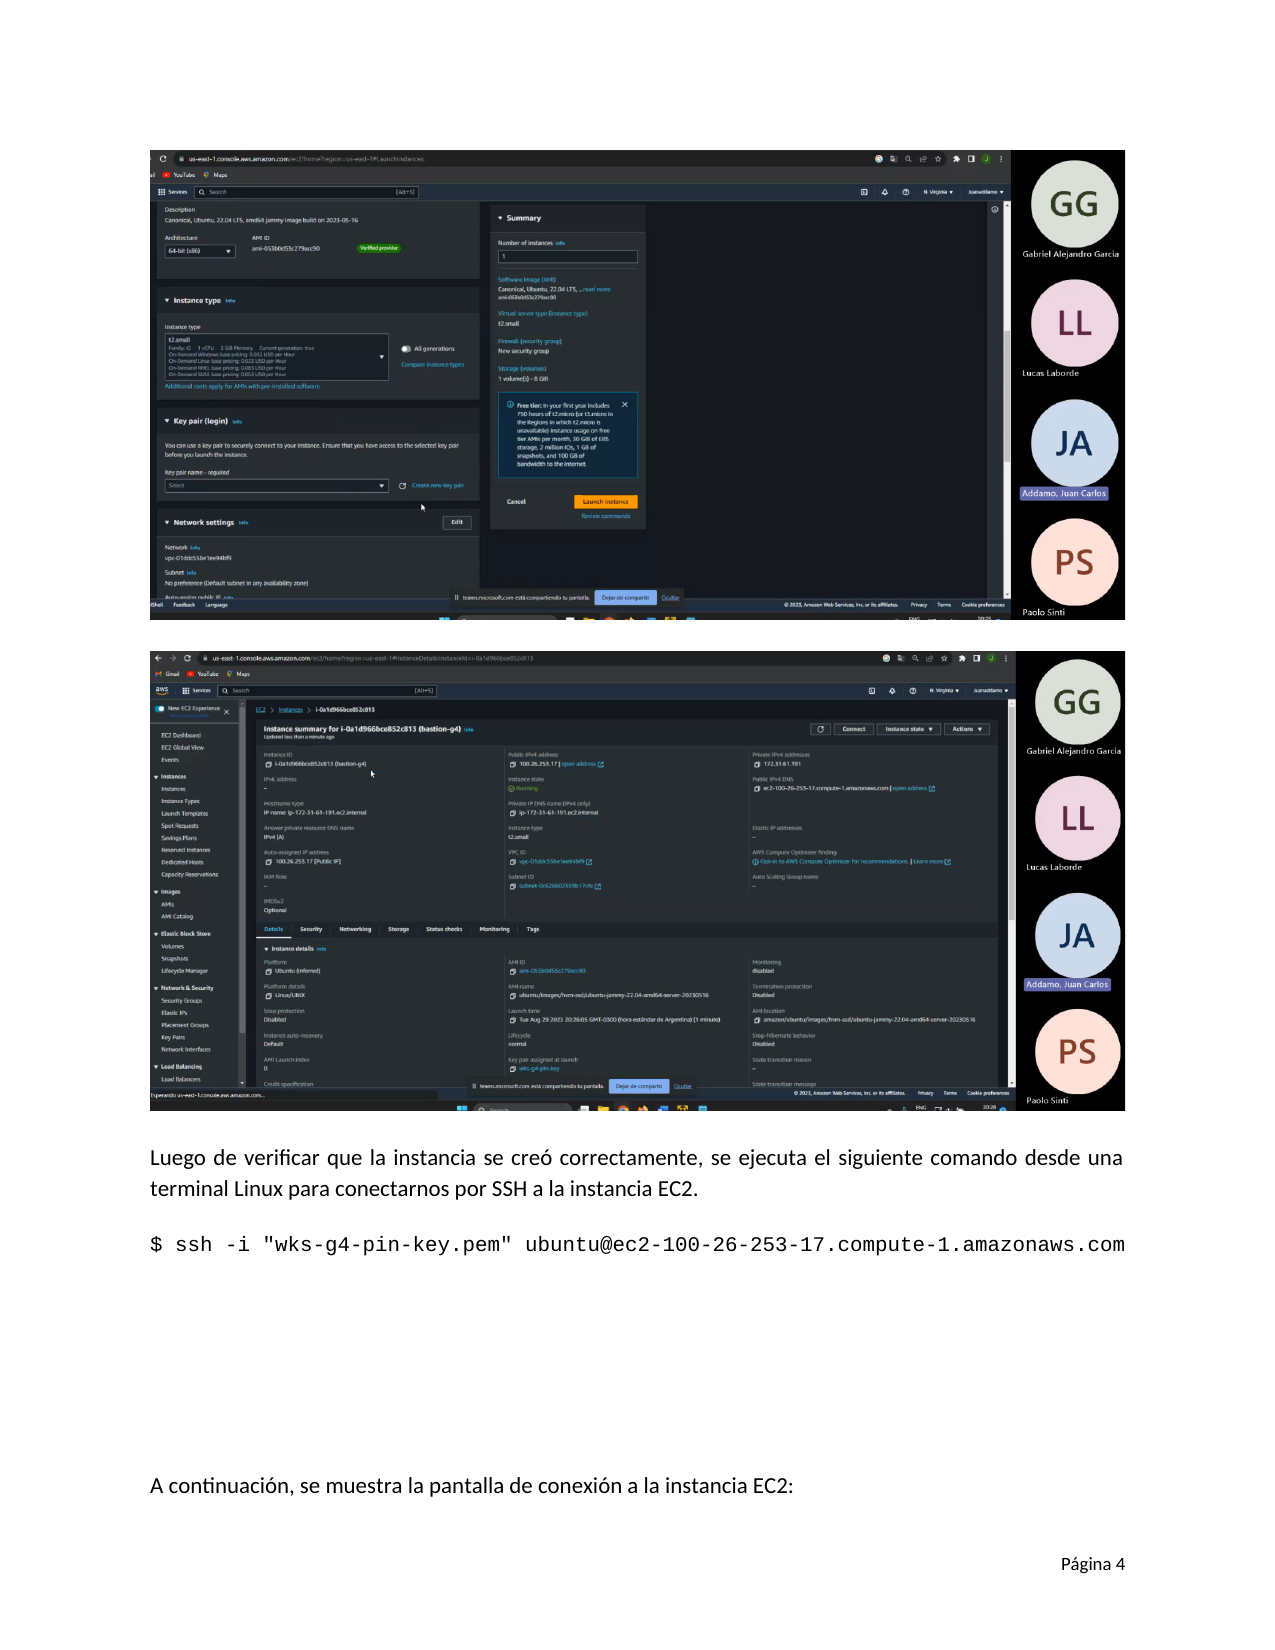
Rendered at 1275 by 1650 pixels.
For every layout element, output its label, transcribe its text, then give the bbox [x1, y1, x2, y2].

text A continuación, se muestra la pantalla de conexión a la instancia EC2: [150, 1471, 1125, 1499]
text $ ssh -i "wks-g4-pin-key.pem" ubuntu@ec2-100-26-253-17.compute-1.amazonaws.com [150, 1234, 1125, 1258]
picture [150, 150, 1125, 620]
text Luego de verificar que la instancia se creó correctamente, se ejecuta el siguiente comando desde una terminal Linux para conectarnos por SSH a la instancia EC2. [150, 1143, 1125, 1202]
picture [150, 651, 1125, 1111]
